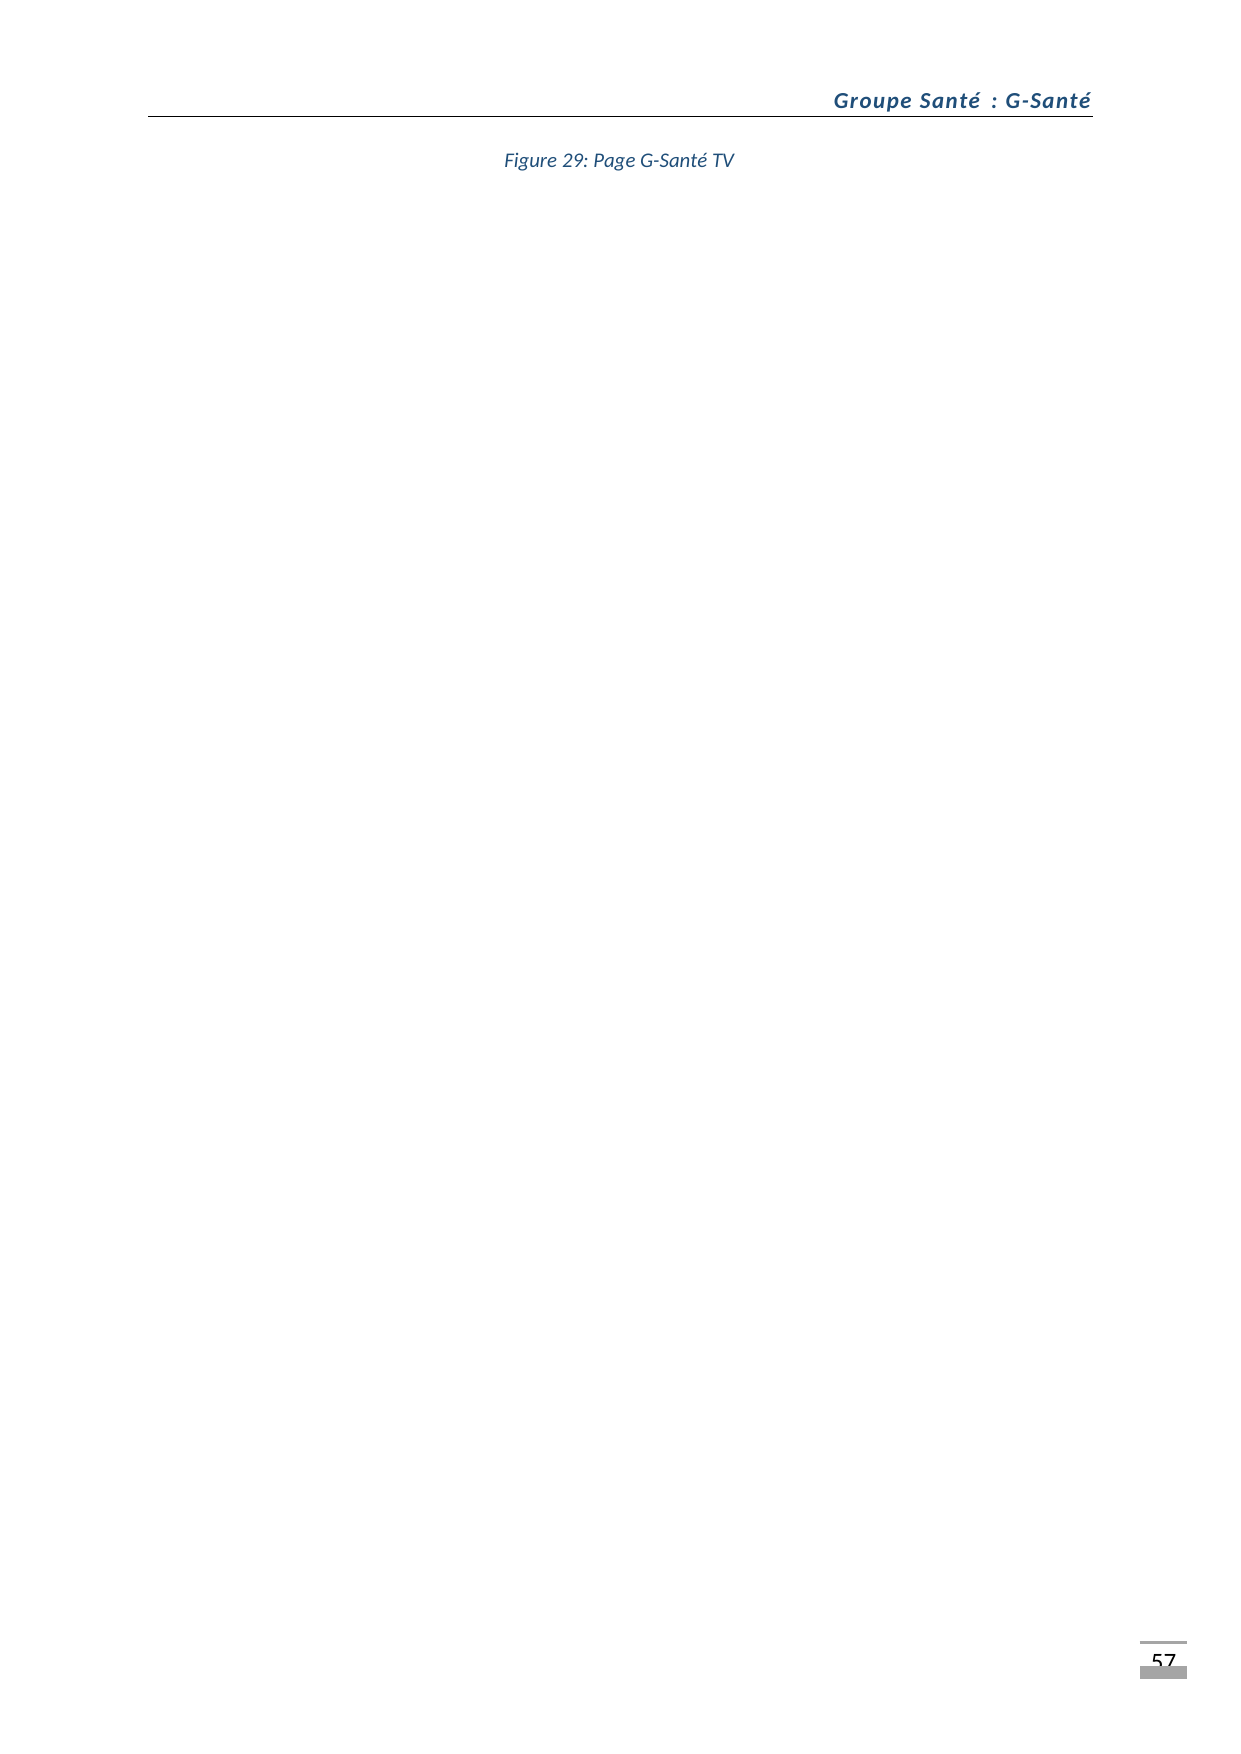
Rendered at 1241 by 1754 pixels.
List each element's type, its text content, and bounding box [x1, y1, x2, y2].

text Figure 29: Page G-Santé TV [148, 148, 1093, 173]
